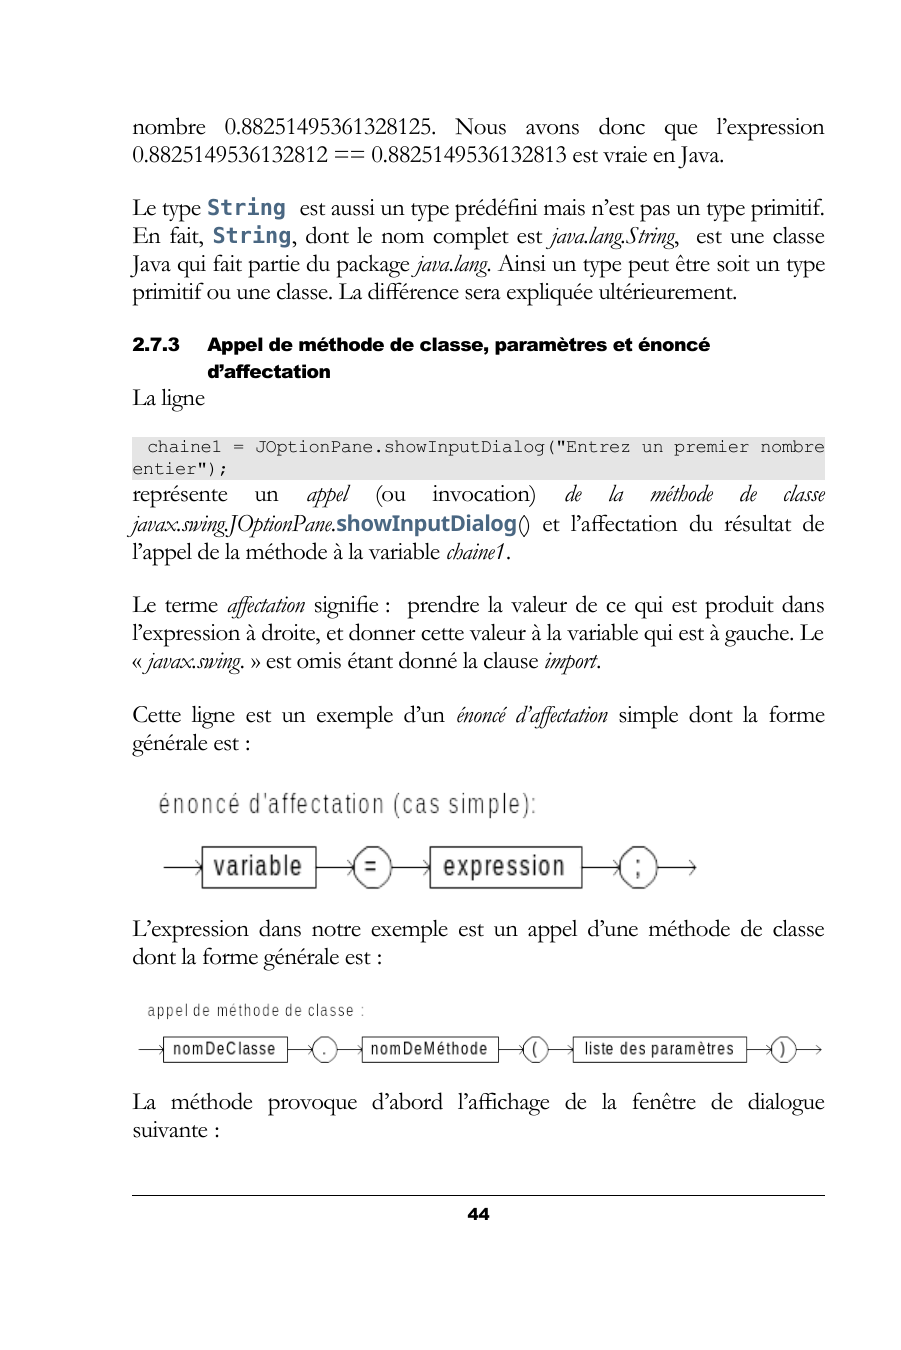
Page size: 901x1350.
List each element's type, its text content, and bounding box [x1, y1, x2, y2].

text Cette ligne est un exemple d’un énoncé d’affectation simple dont la forme générale est : [132, 700, 825, 757]
text chaine1 = JOptionPane.showInputDialog("Entrez un premier nombre entier"); [132, 437, 825, 480]
text représente un appel (ou invocation) de la méthode de classe javax.swing.JOptionPane.showInputDialog() et l’affectation du résultat de l’appel de la méthode à la variable chaine1. [132, 480, 825, 566]
subtitle Appel de méthode de classe, paramètres et énoncé d’affectation [132, 331, 825, 384]
text Le type String est aussi un type prédéfini mais n’est pas un type primitif. En fait, String, dont le nom complet est java.lang.String, est une classe Java qui fait partie du package java.lang. Ainsi un type peut être soit un type primitif ou une classe. La différence sera expliquée ultérieurement. [132, 194, 825, 306]
text L’expression dans notre exemple est un appel d’une méthode de classe dont la forme générale est : [132, 915, 825, 971]
text Le terme affectation signifie : prendre la valeur de ce qui est produit dans l’expression à droite, et donner cette valeur à la variable qui est à gauche. Le « javax.swing. » est omis étant donné la clause import. [132, 591, 825, 675]
text La méthode provoque d’abord l’affichage de la fenêtre de dialogue suivante : [132, 1088, 825, 1144]
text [132, 112, 825, 169]
text La ligne [132, 384, 825, 412]
